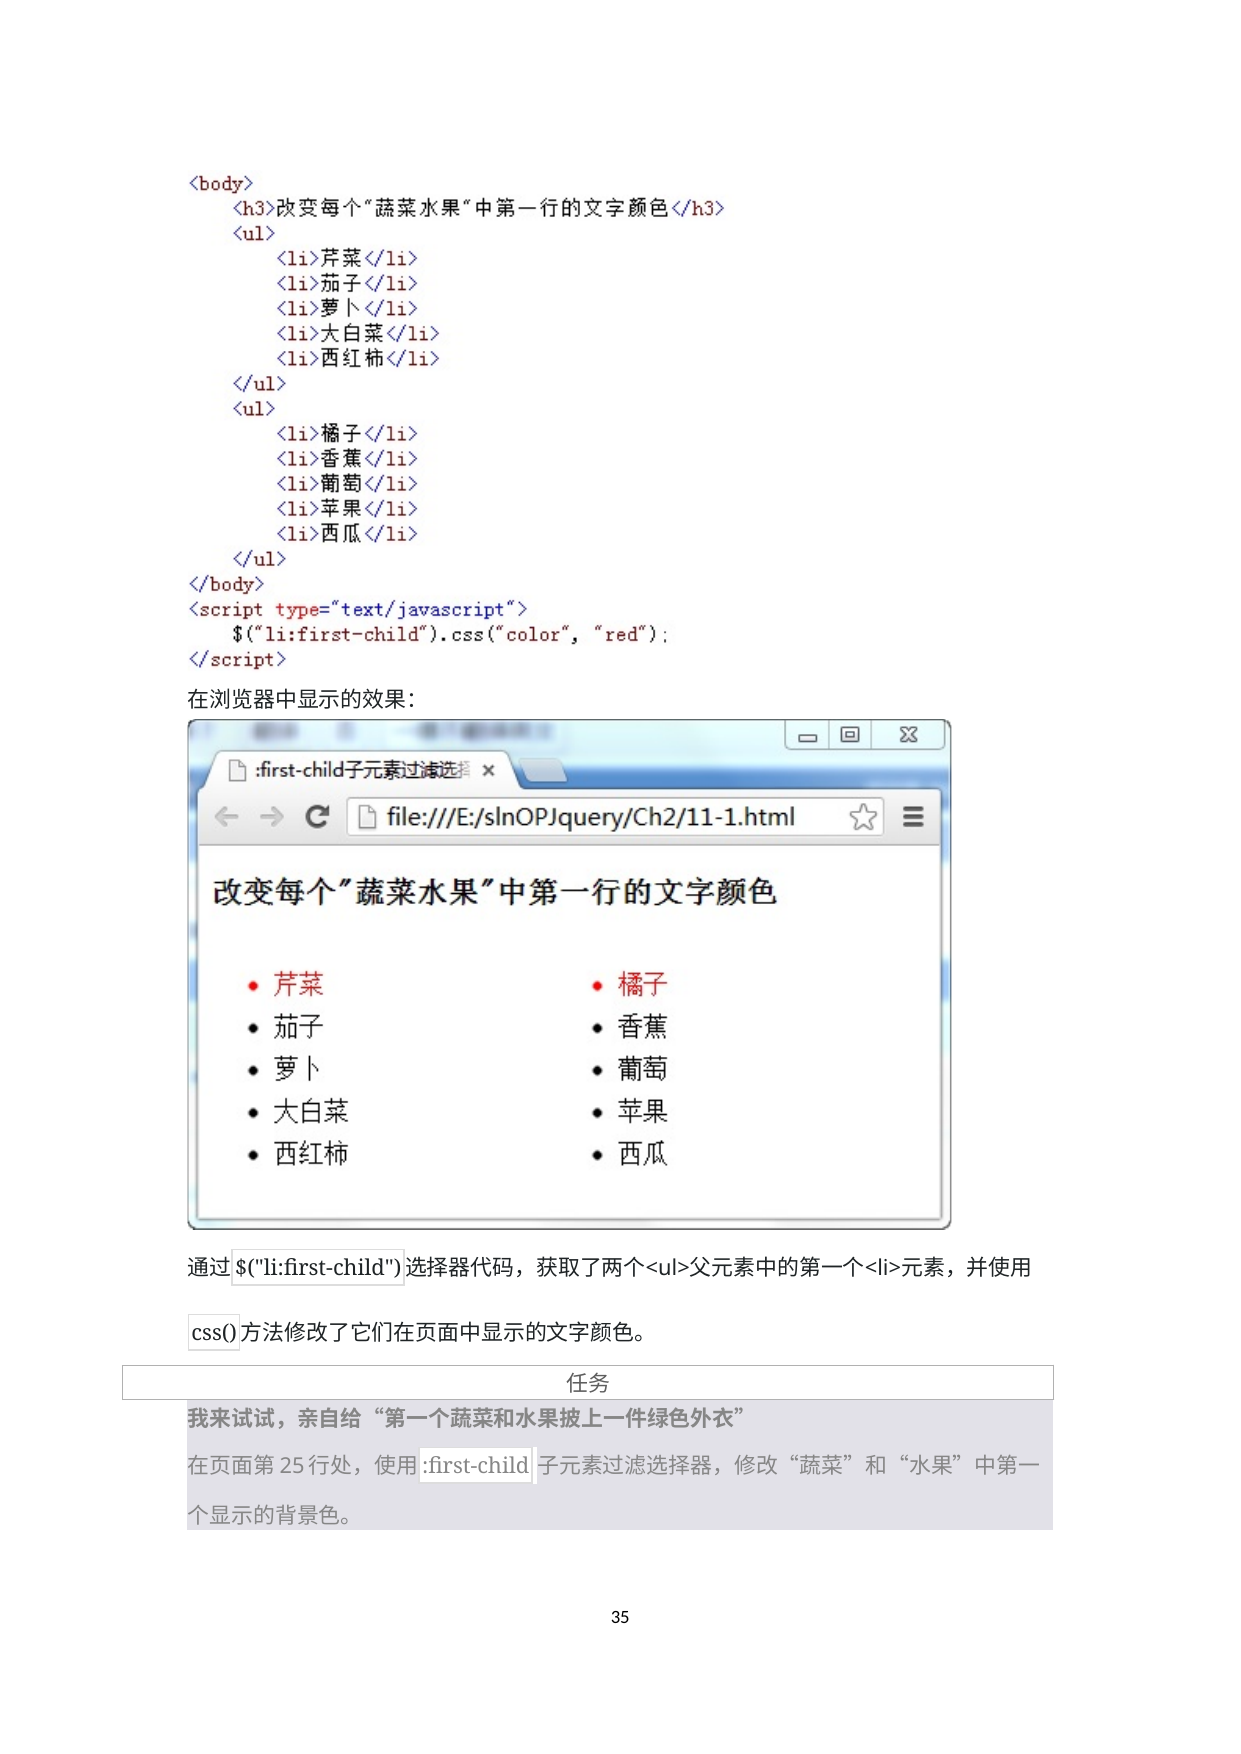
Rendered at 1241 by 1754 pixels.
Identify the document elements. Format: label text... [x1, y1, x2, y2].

text 通过$("li:first-child")选择器代码，获取了两个<ul>父元素中的第一个<li>元素，并使用css()方法修改了它们在页面中显示的文字颜色。 [187, 1234, 1053, 1364]
text 在浏览器中显示的效果： [187, 682, 1053, 714]
text 我来试试，亲自给“第一个蔬菜和水果披上一件绿色外衣” [187, 1400, 1053, 1433]
picture [187, 719, 952, 1230]
text 在页面第25行处，使用:first-child子元素过滤选择器，修改“蔬菜”和“水果”中第一个显示的背景色。 [187, 1433, 1053, 1530]
subtitle 任务 [123, 1366, 1053, 1399]
picture [187, 170, 735, 674]
